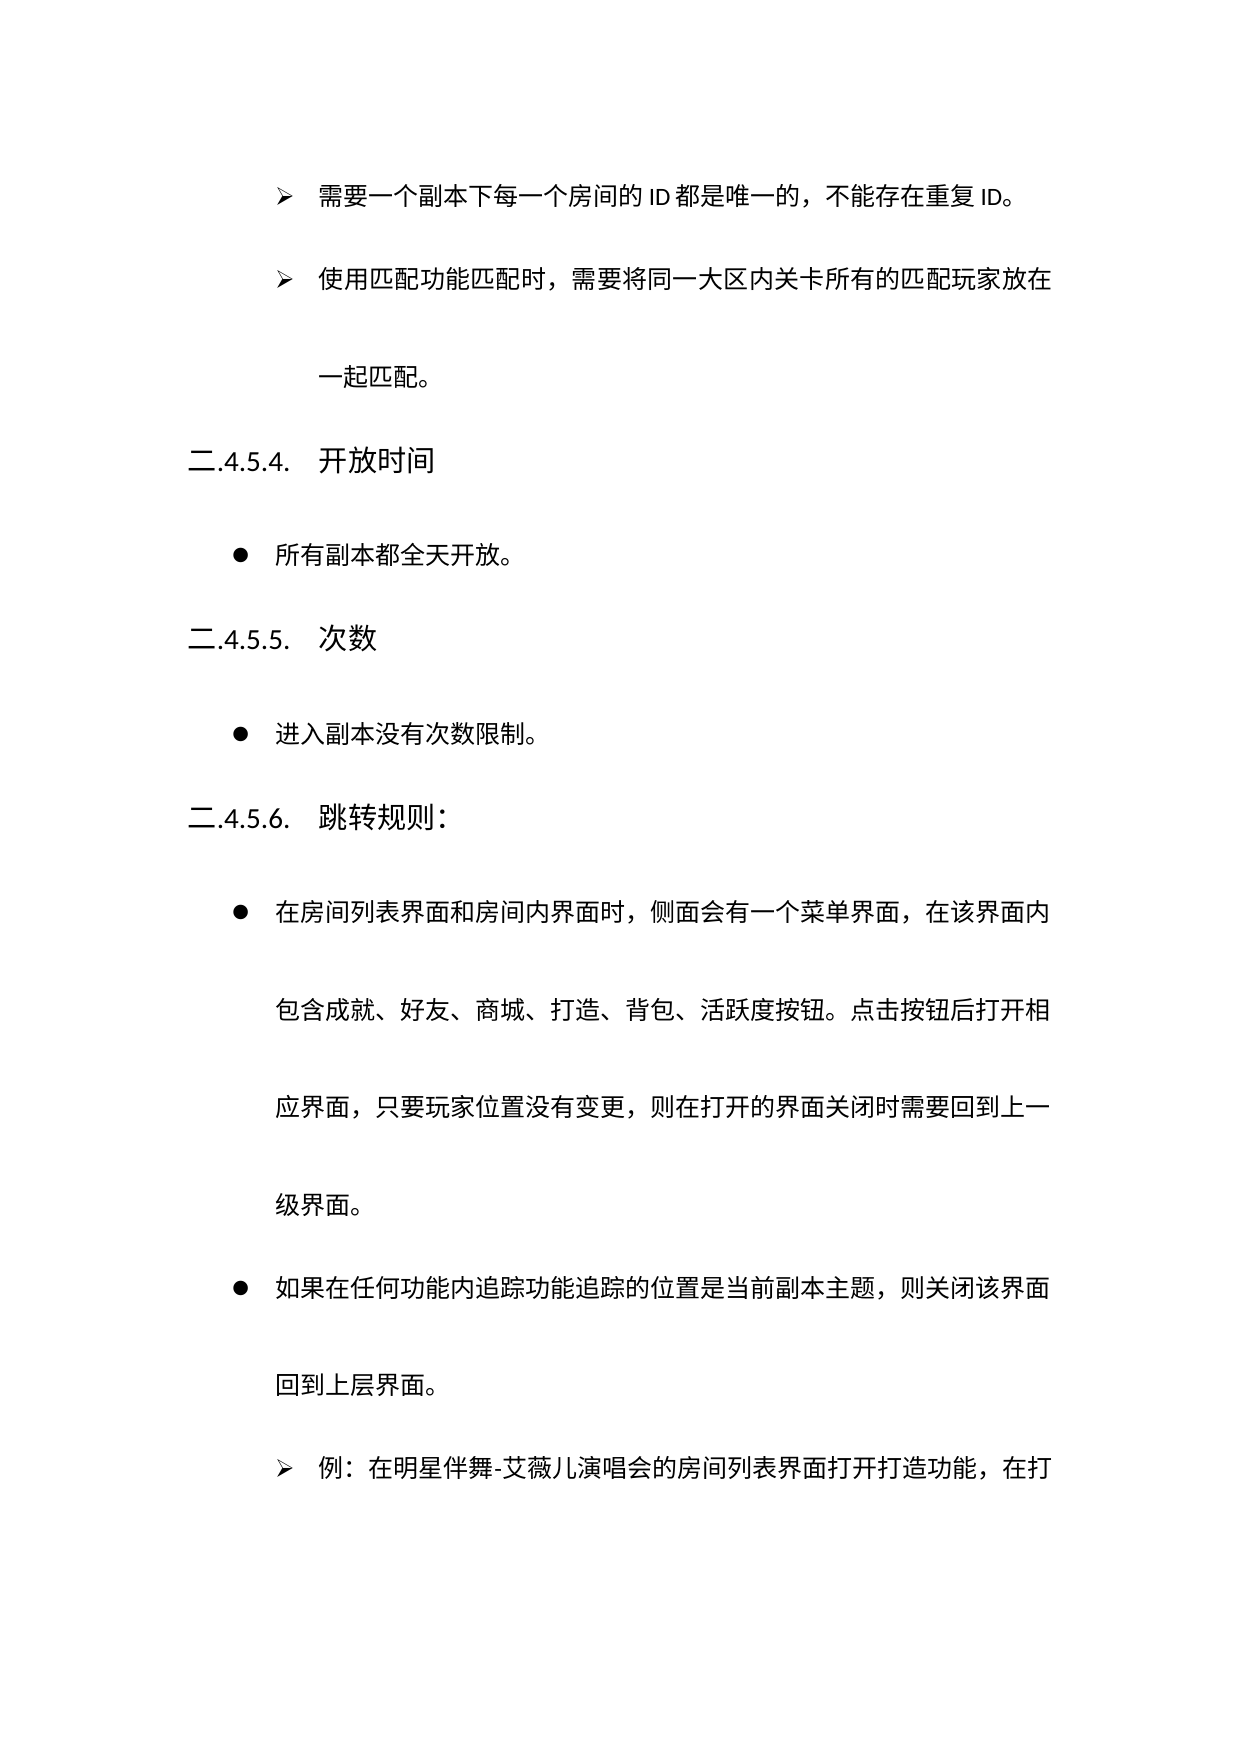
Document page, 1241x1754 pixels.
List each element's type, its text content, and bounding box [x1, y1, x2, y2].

text 开放时间 [187, 426, 1053, 491]
list 在房间列表界面和房间内界面时，侧面会有一个菜单界面，在该界面内包含成就、好友、商城、打造、背包、活跃度按钮。点击按钮后打开相应界面，只要玩家位置没有变更，则在打开的界面关闭时需要回到上一级界面。 [231, 878, 1053, 1236]
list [275, 1434, 1053, 1499]
text 次数 [187, 604, 1053, 669]
list 如果在任何功能内追踪功能追踪的位置是当前副本主题，则关闭该界面回到上层界面。 [231, 1254, 1053, 1416]
list 使用匹配功能匹配时，需要将同一大区内关卡所有的匹配玩家放在一起匹配。 [275, 245, 1053, 408]
list 需要一个副本下每一个房间的ID都是唯一的，不能存在重复ID。 [275, 162, 1053, 227]
list 进入副本没有次数限制。 [231, 700, 1053, 765]
text 跳转规则： [187, 783, 1053, 848]
list 所有副本都全天开放。 [231, 521, 1053, 586]
